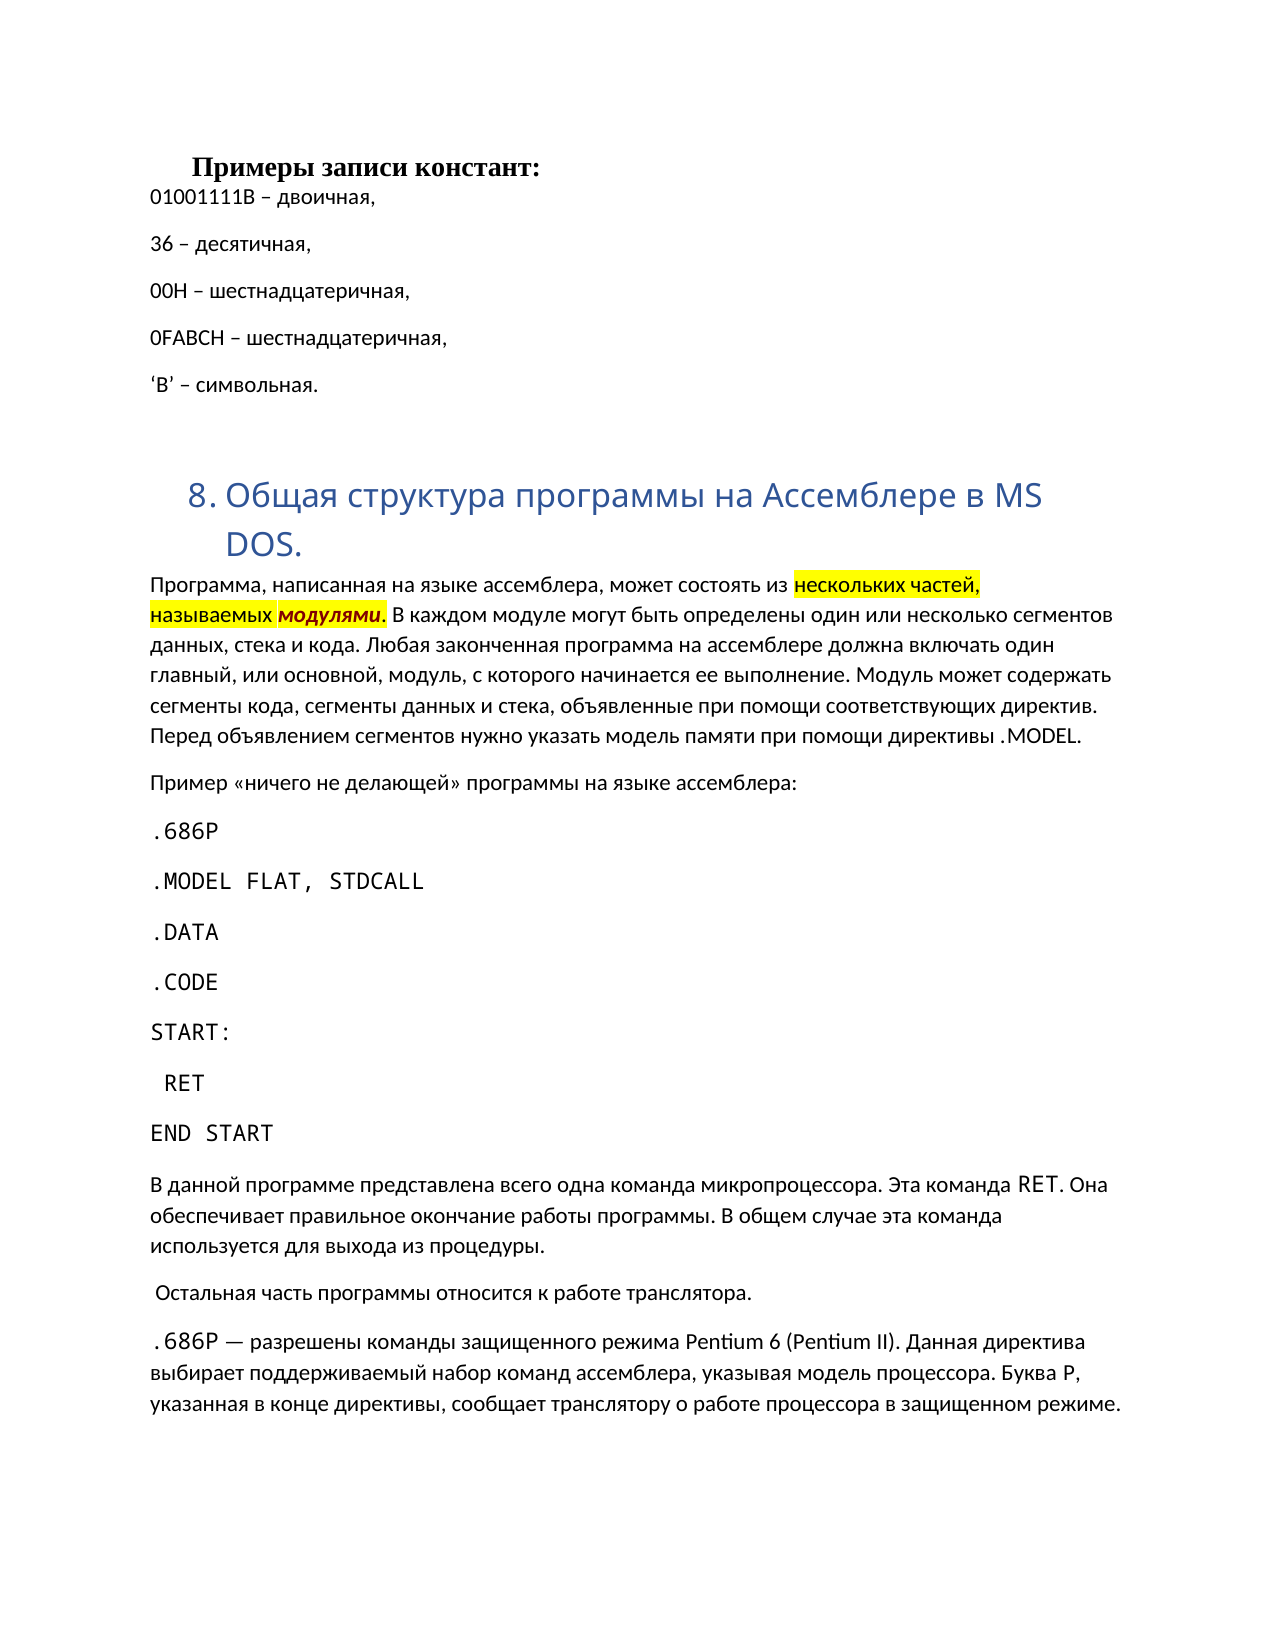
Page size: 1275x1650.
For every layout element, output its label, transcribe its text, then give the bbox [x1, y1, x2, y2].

text Остальная часть программы относится к работе транслятора. [150, 1278, 1125, 1306]
text ‘B’ – символьная. [150, 370, 1125, 398]
text .686P [150, 815, 1125, 846]
text 01001111В – двоичная, [150, 182, 1125, 210]
text Пример «ничего не делающей» программы на языке ассемблера: [150, 768, 1125, 796]
text .MODEL FLAT, STDCALL [150, 865, 1125, 896]
text END START [150, 1117, 1125, 1148]
text Программа, написанная на языке ассемблера, может состоять из нескольких частей, называемых модулями. В каждом модуле могут быть определены один или несколько сегментов данных, стека и кода. Любая законченная программа на ассемблере должна включать один главный, или основной, модуль, с которого начинается ее выполнение. Модуль может содержать сегменты кода, сегменты данных и стека, объявленные при помощи соответствующих директив. Перед объявлением сегментов нужно указать модель памяти при помощи директивы .MODEL. [150, 570, 1125, 749]
text 36 – десятичная, [150, 229, 1125, 257]
text 0FABCH – шестнадцатеричная, [150, 323, 1125, 351]
text START: [150, 1016, 1125, 1048]
text .CODE [150, 966, 1125, 997]
text 00Н – шестнадцатеричная, [150, 276, 1125, 304]
text .DATA [150, 916, 1125, 947]
text Примеры записи констант: [150, 150, 1125, 182]
text RET [150, 1067, 1125, 1098]
text .686P — разрешены команды защищенного режима Pentium 6 (Pentium II). Данная директива выбирает поддерживаемый набор команд ассемблера, указывая модель процессора. Буква P, указанная в конце директивы, сообщает транслятору о работе процессора в защищенном режиме. [150, 1325, 1125, 1417]
text В данной программе представлена всего одна команда микропроцессора. Эта команда RET. Она обеспечивает правильное окончание работы программы. В общем случае эта команда используется для выхода из процедуры. [150, 1168, 1125, 1259]
subtitle Общая структура программы на Ассемблере в MS DOS. [187, 472, 1125, 566]
